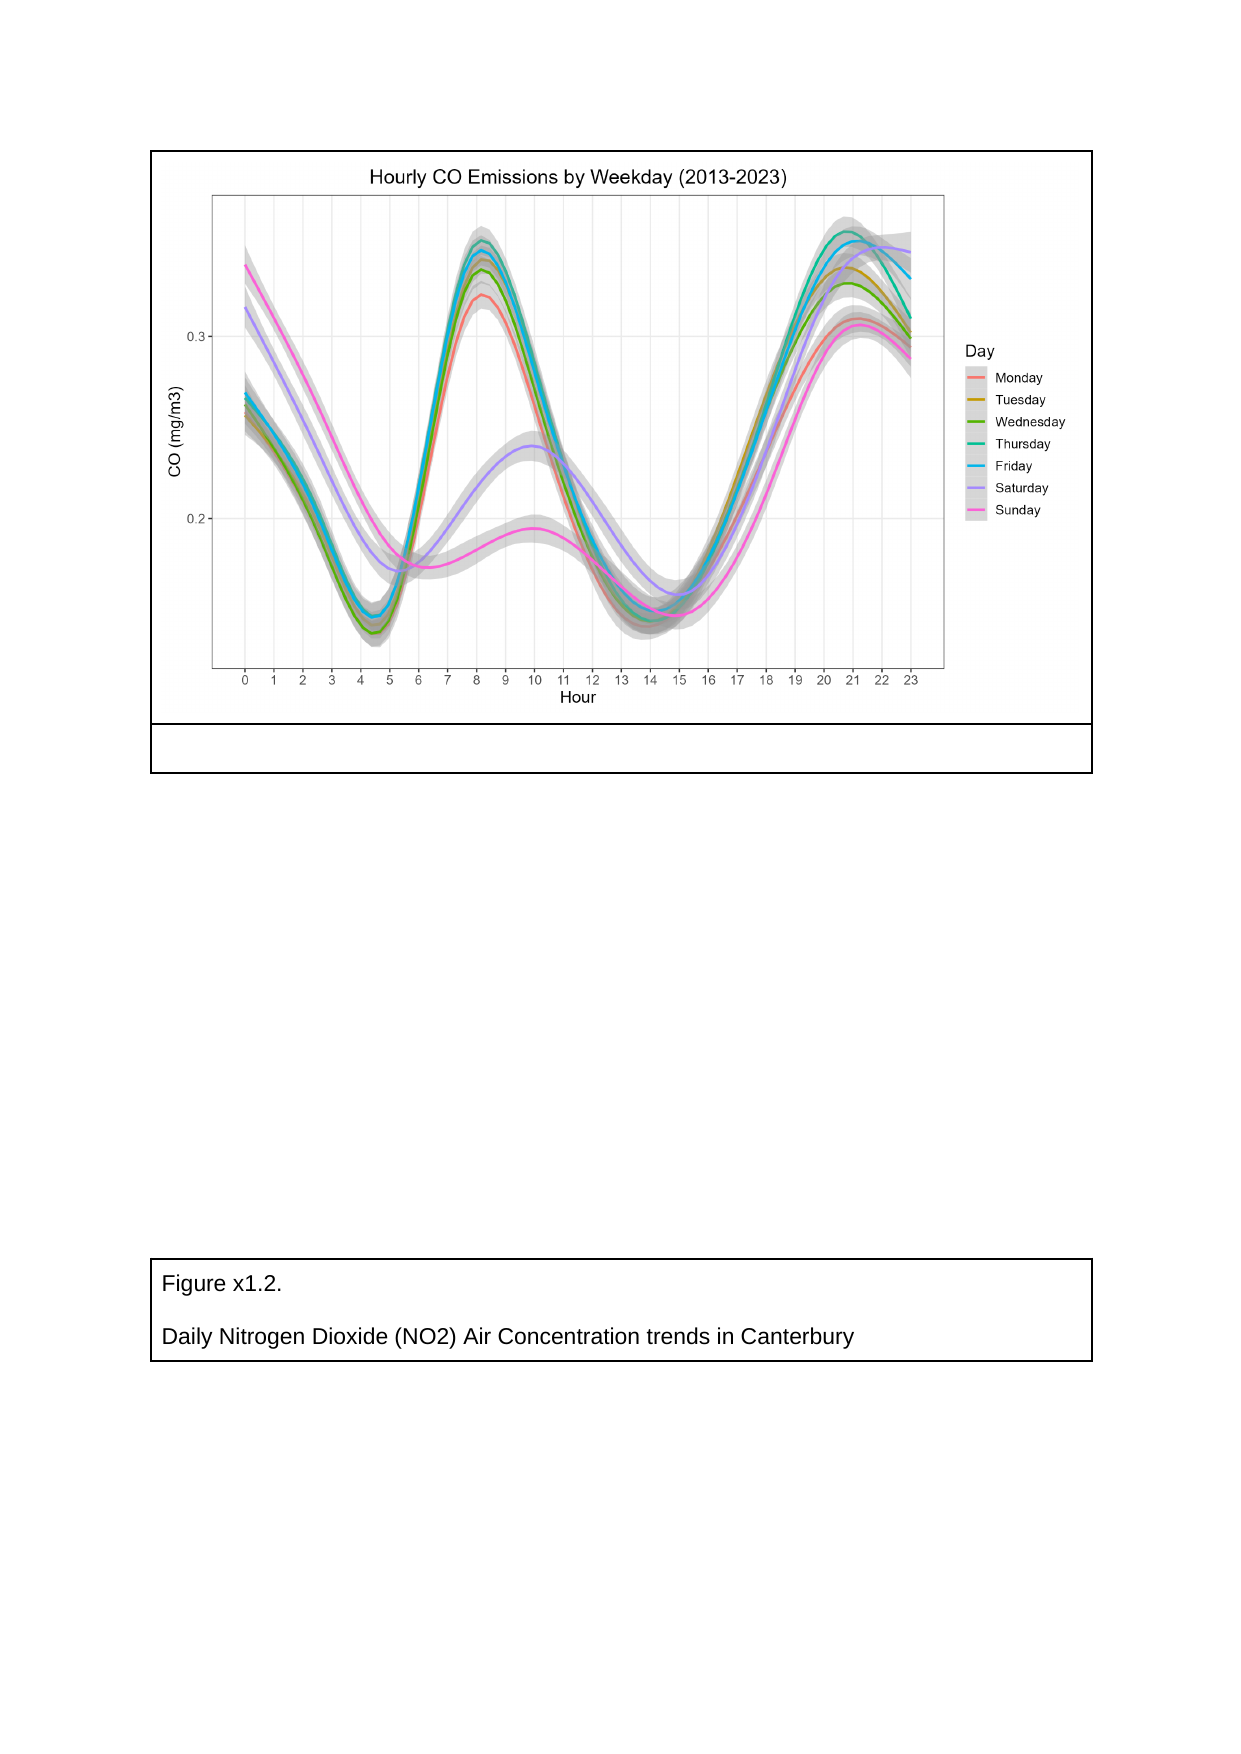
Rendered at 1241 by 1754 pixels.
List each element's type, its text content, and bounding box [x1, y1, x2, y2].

picture [161, 162, 1079, 713]
table_cell [152, 725, 1091, 772]
table_cell [152, 152, 1091, 723]
table_header Figure x1.2. Daily Nitrogen Dioxide (NO2) Air Concentration trends in Canterbury [152, 1260, 1091, 1359]
